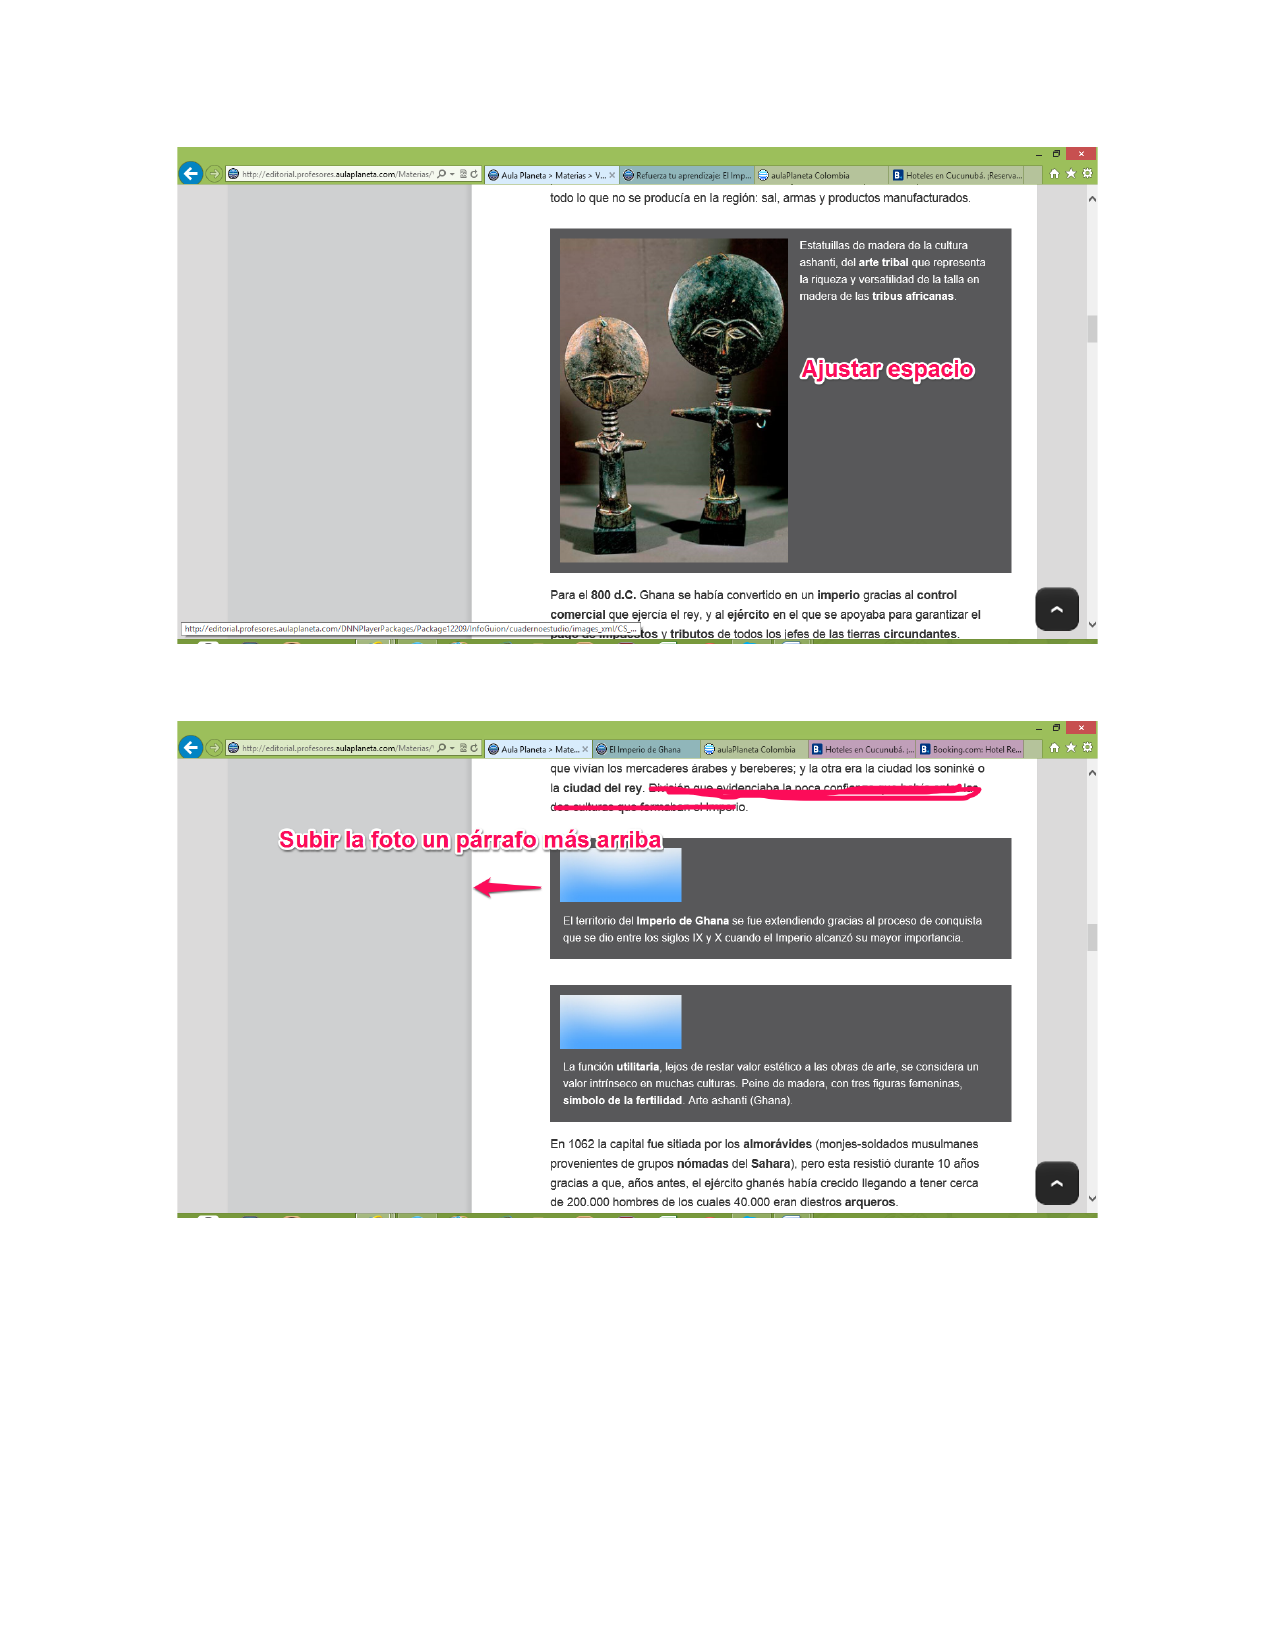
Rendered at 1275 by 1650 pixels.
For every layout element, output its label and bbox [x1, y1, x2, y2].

picture [177, 147, 1098, 644]
picture [177, 721, 1098, 1218]
